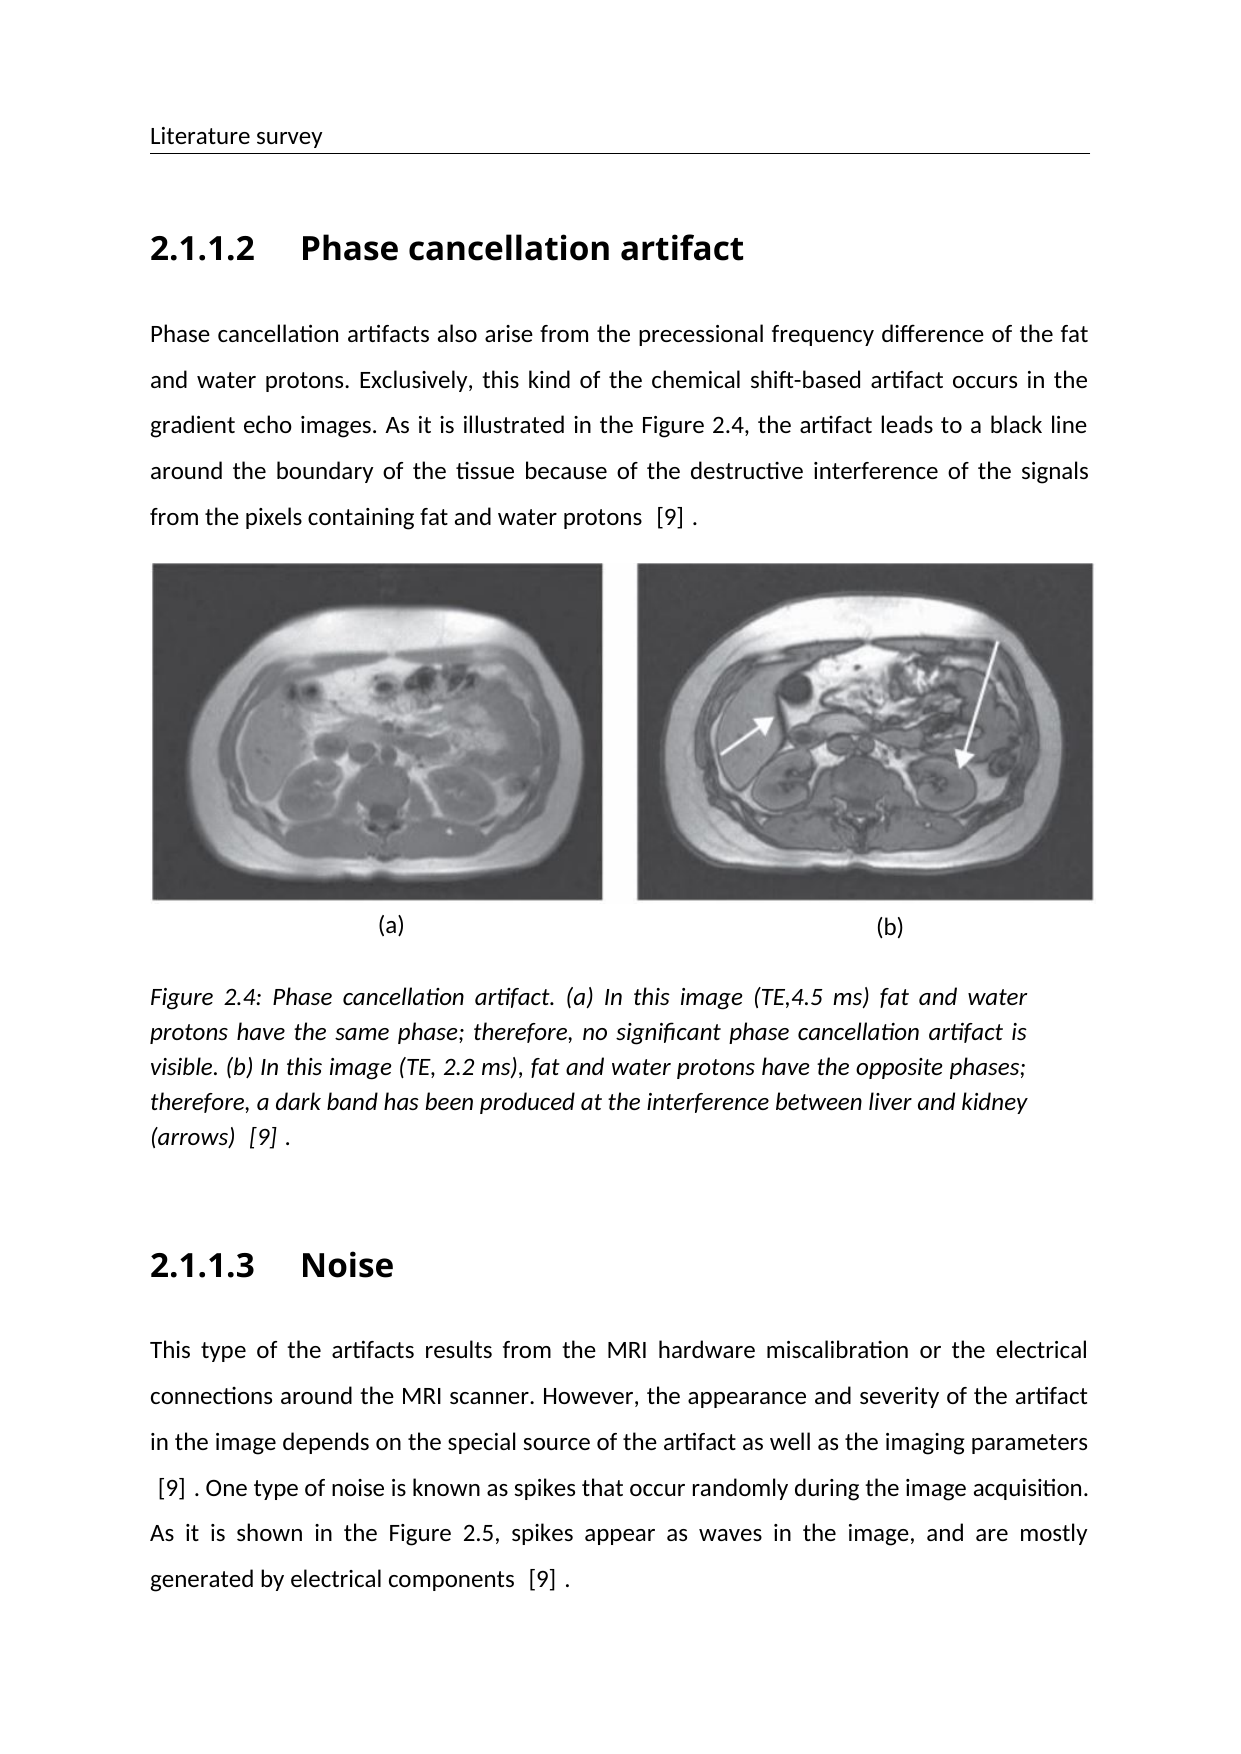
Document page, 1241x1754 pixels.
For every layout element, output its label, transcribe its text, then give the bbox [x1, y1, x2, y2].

text Phase cancellation artifacts also arise from the precessional frequency difference of the fat and water protons. Exclusively, this kind of the chemical shift-based artifact occurs in the gradient echo images. As it is illustrated in the Figure 2.4, the artifact leads to a black line around the boundary of the tissue because of the destructive interference of the signals from the pixels containing fat and water protons . [150, 318, 1090, 532]
subtitle Noise [150, 1241, 1090, 1287]
subtitle Phase cancellation artifact [150, 225, 1090, 270]
picture [150, 563, 1096, 904]
text This type of the artifacts results from the MRI hardware miscalibration or the electrical connections around the MRI scanner. However, the appearance and severity of the artifact in the image depends on the special source of the artifact as well as the imaging parameters . One type of noise is known as spikes that occur randomly during the image acquisition. As it is shown in the Figure 2.5, spikes appear as waves in the image, and are mostly generated by electrical components . [150, 1334, 1090, 1594]
text Figure ‎2.4: Phase cancellation artifact. (a) In this image (TE,4.5 ms) fat and water protons have the same phase; therefore, no significant phase cancellation artifact is visible. (b) In this image (TE, 2.2 ms), fat and water protons have the opposite phases; therefore, a dark band has been produced at the interference between liver and kidney (arrows) . [150, 981, 1031, 1152]
